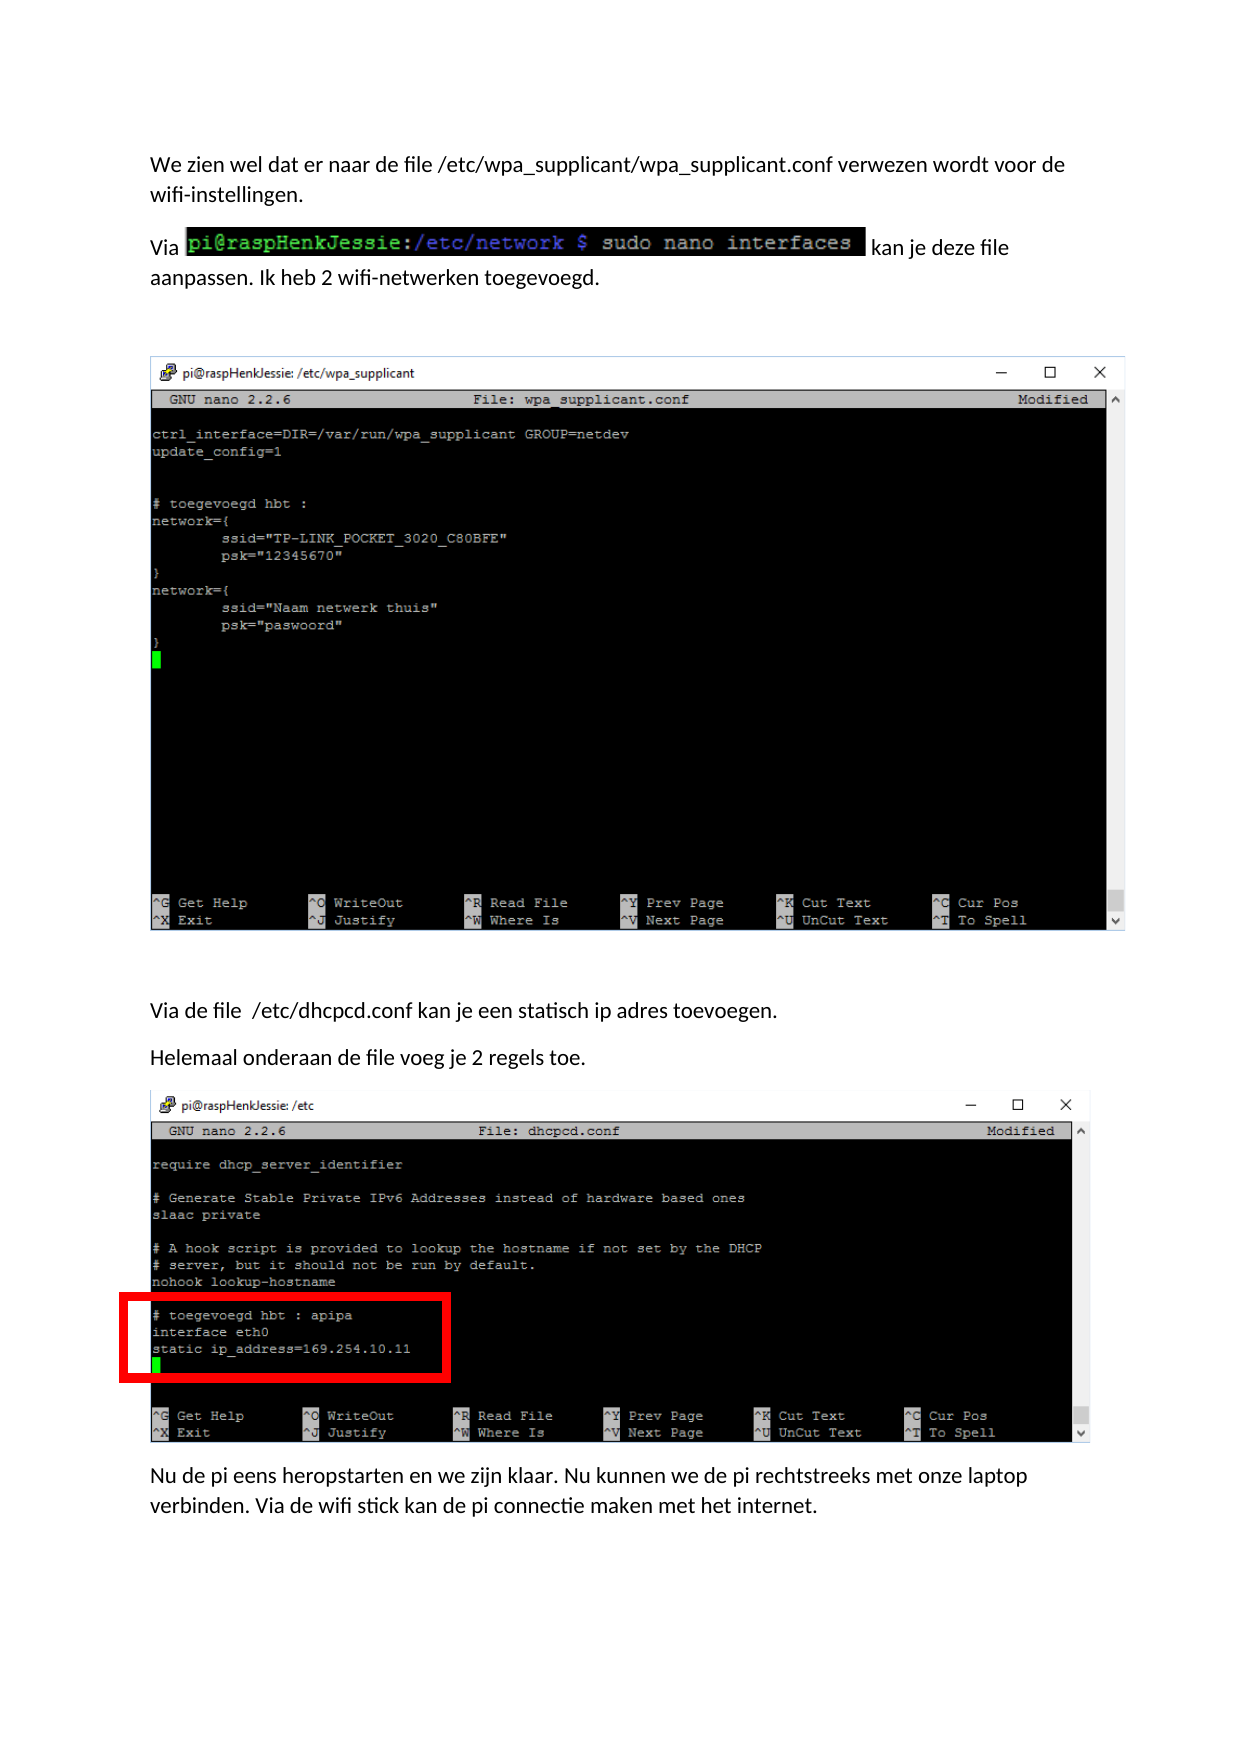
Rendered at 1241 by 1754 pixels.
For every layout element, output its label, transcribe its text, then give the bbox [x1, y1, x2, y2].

picture [150, 356, 1125, 931]
text We zien wel dat er naar de file /etc/wpa_supplicant/wpa_supplicant.conf verwezen wordt voor de wifi-instellingen. [150, 150, 1090, 208]
text Nu de pi eens heropstarten en we zijn klaar. Nu kunnen we de pi rechtstreeks met onze laptop verbinden. Via de wifi stick kan de pi connectie maken met het internet. [150, 1461, 1090, 1520]
text Helemaal onderaan de file voeg je 2 regels toe. [150, 1043, 1090, 1071]
picture [150, 1090, 1091, 1443]
picture [150, 1301, 442, 1373]
picture [184, 227, 866, 256]
text Via de file /etc/dhcpcd.conf kan je een statisch ip adres toevoegen. [150, 996, 1090, 1024]
